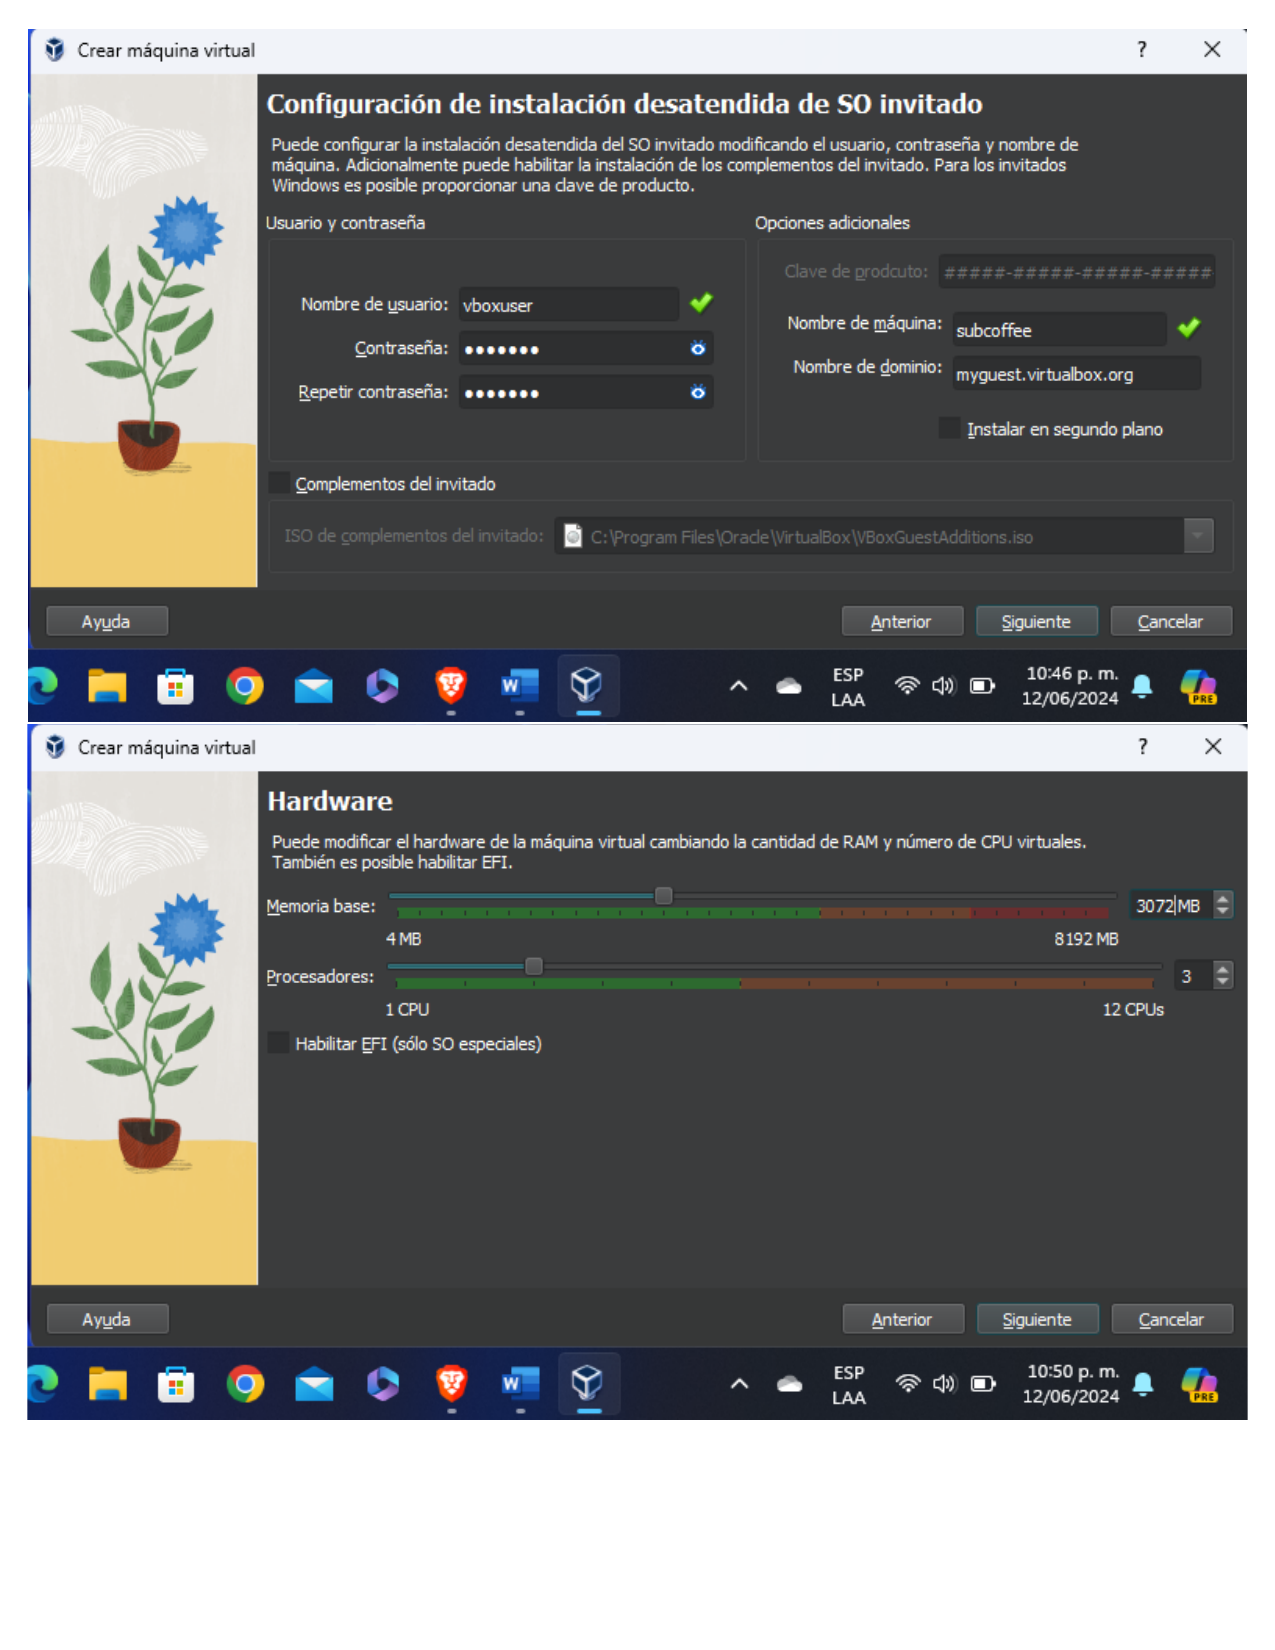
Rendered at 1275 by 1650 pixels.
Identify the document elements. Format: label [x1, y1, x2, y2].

picture [28, 29, 1247, 722]
picture [27, 724, 1248, 1420]
